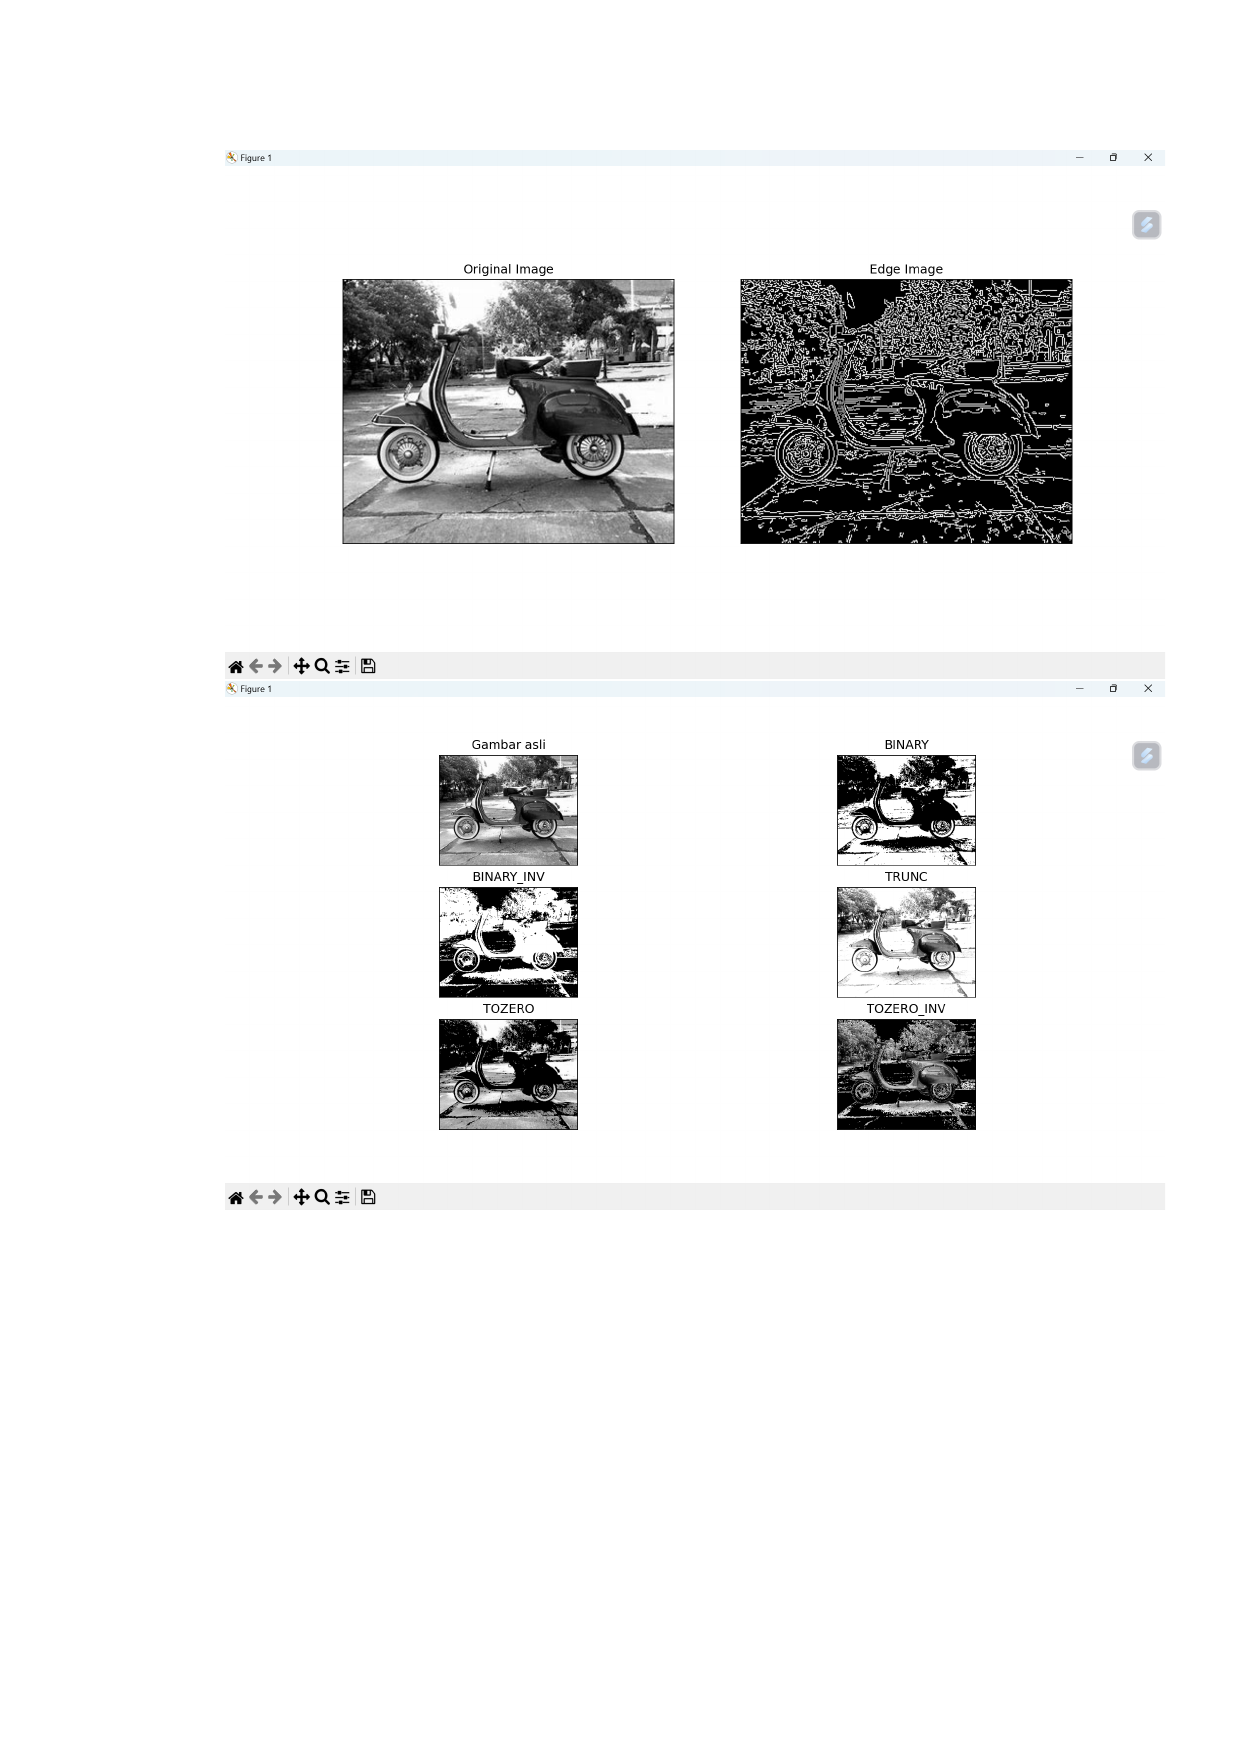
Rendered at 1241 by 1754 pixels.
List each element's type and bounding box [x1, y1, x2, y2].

picture [225, 681, 1166, 1210]
picture [225, 150, 1166, 679]
